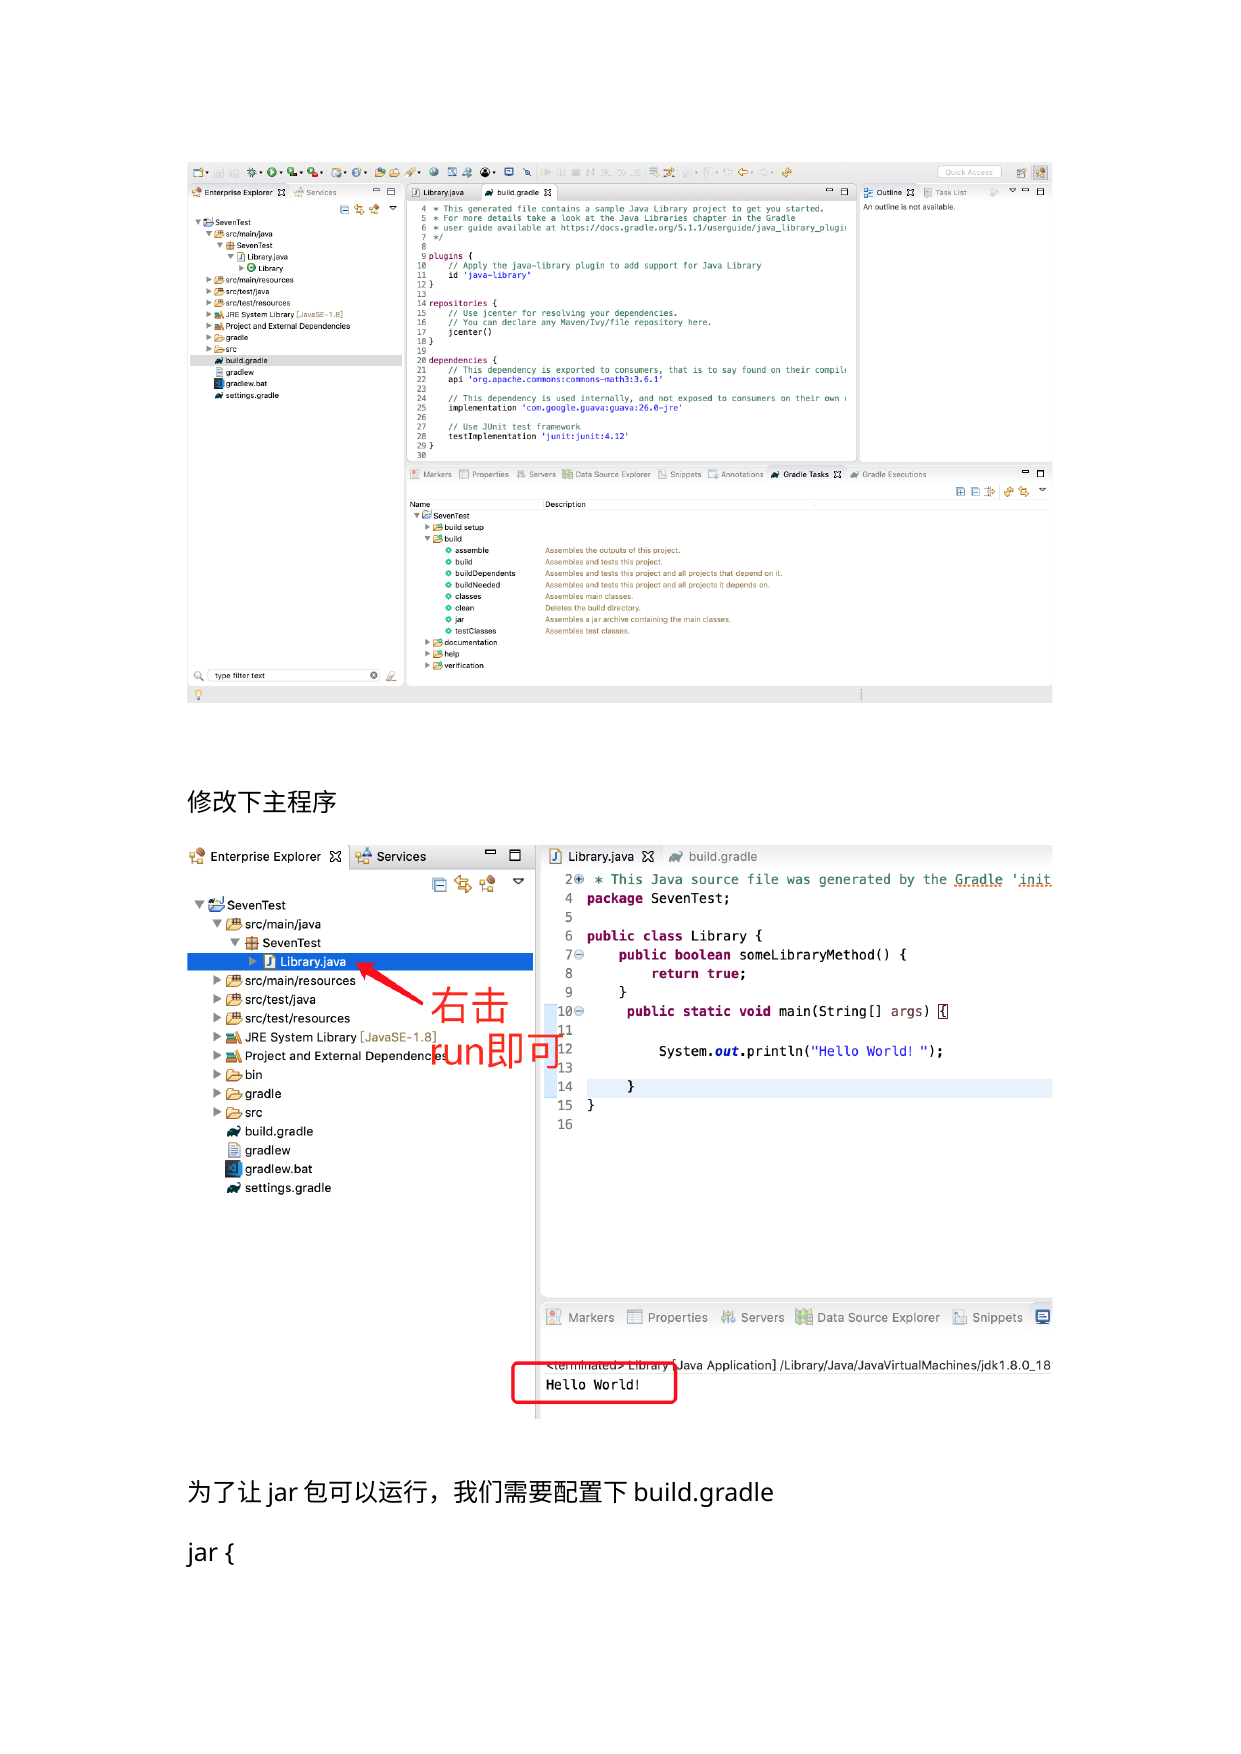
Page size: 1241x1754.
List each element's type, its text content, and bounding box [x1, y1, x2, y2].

text jar { [187, 1535, 1053, 1569]
text 修改下主程序 [187, 783, 1053, 819]
picture [187, 162, 1053, 703]
picture [187, 845, 1053, 1419]
text 为了让jar包可以运行，我们需要配置下build.gradle [187, 1472, 1053, 1508]
